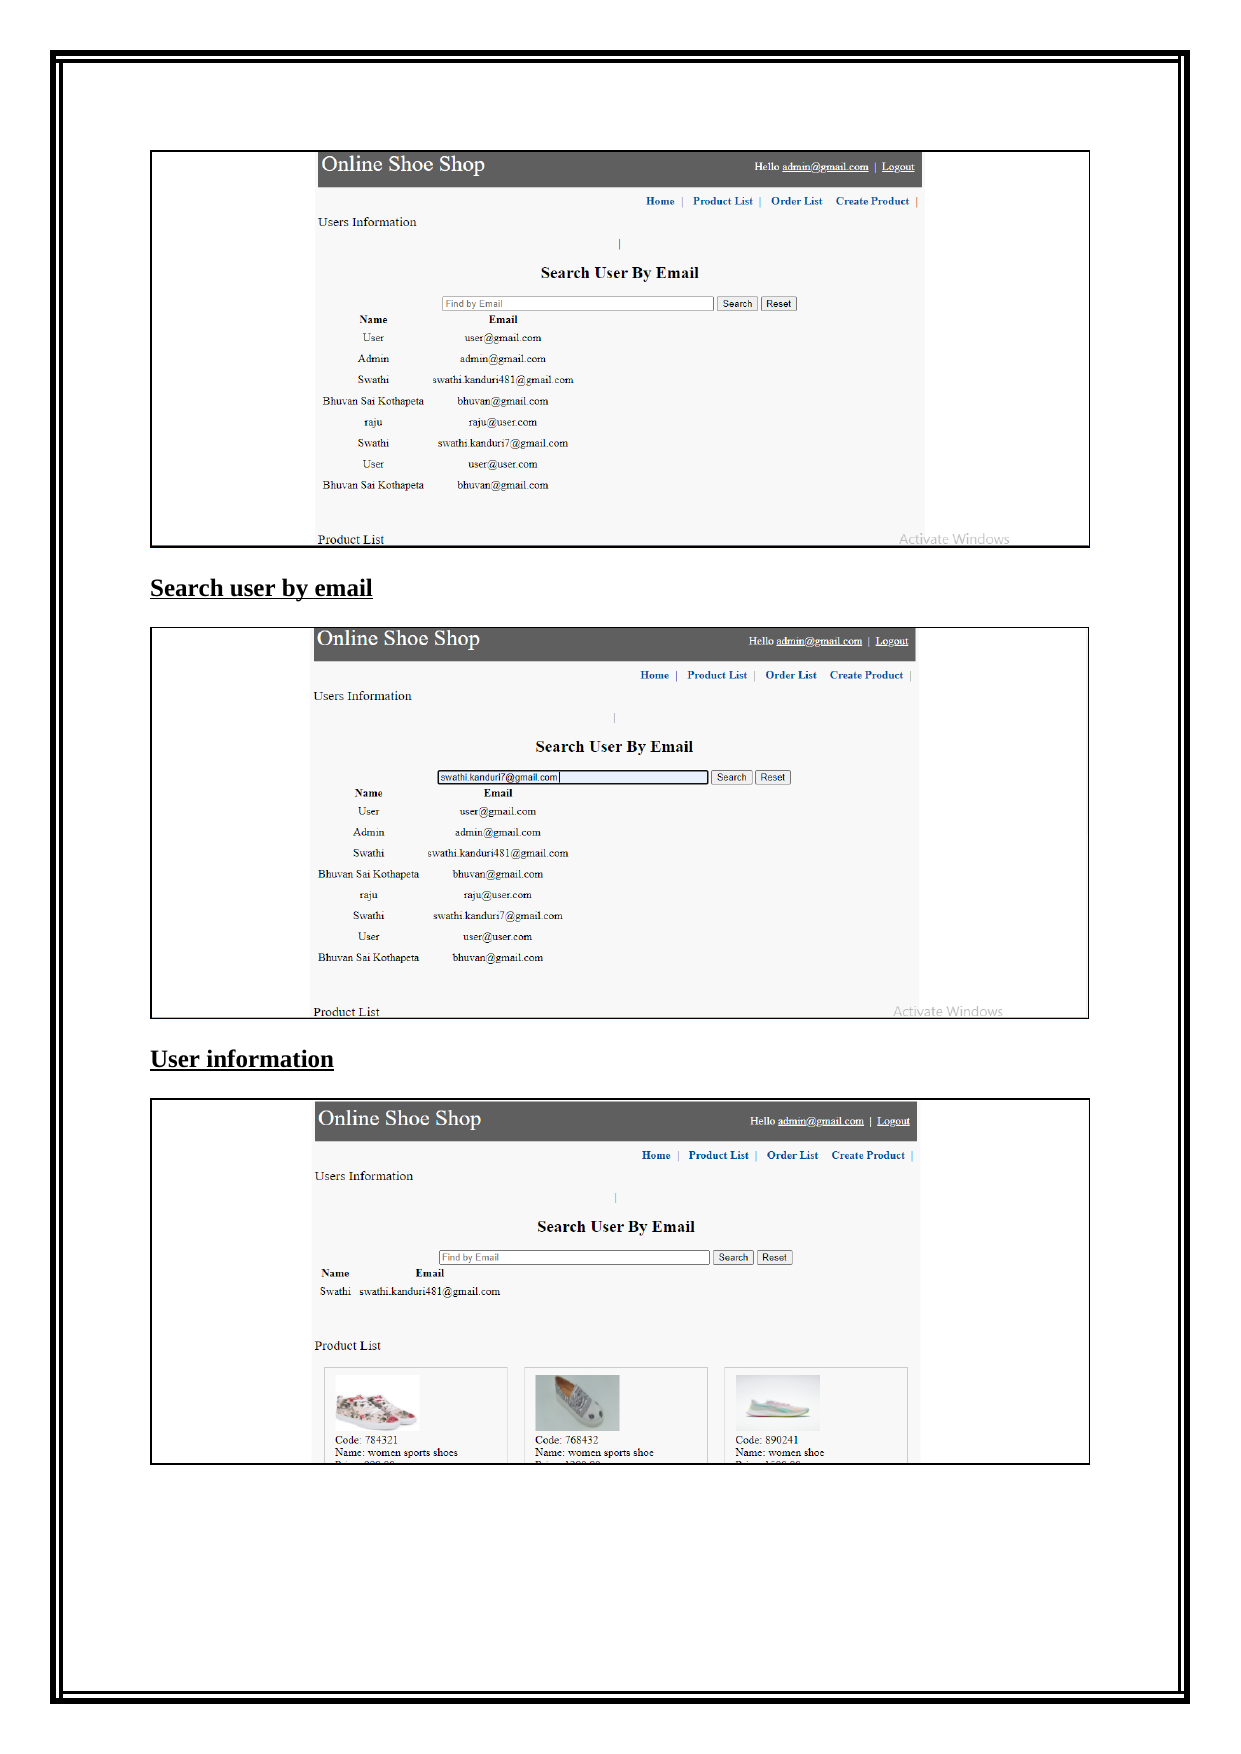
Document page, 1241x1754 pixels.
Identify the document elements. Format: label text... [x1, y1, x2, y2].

text User information [150, 1044, 1090, 1073]
text Search user by email [150, 573, 1090, 602]
picture [152, 628, 1088, 1018]
picture [152, 1100, 1089, 1463]
picture [152, 152, 1089, 546]
